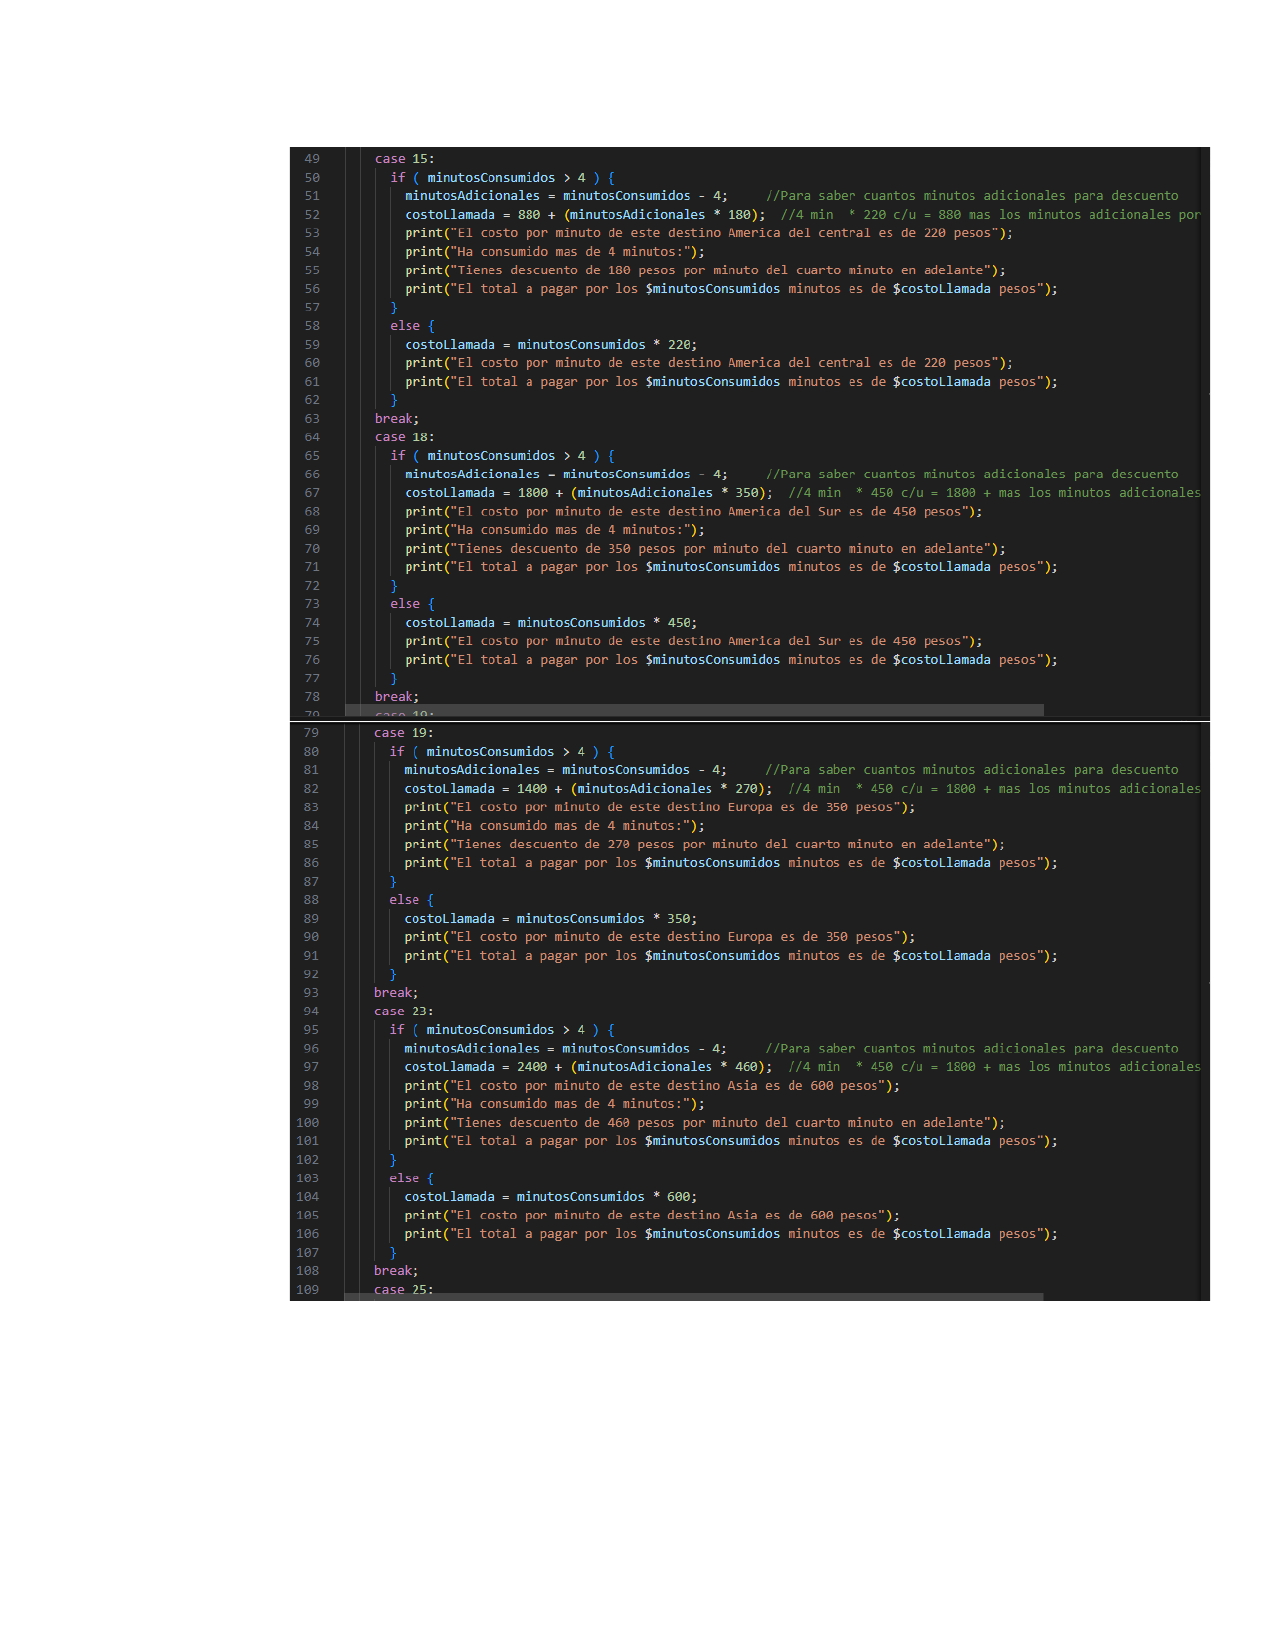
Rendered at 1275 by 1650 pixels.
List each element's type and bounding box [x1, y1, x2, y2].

picture [289, 147, 1211, 721]
picture [289, 722, 1211, 1301]
